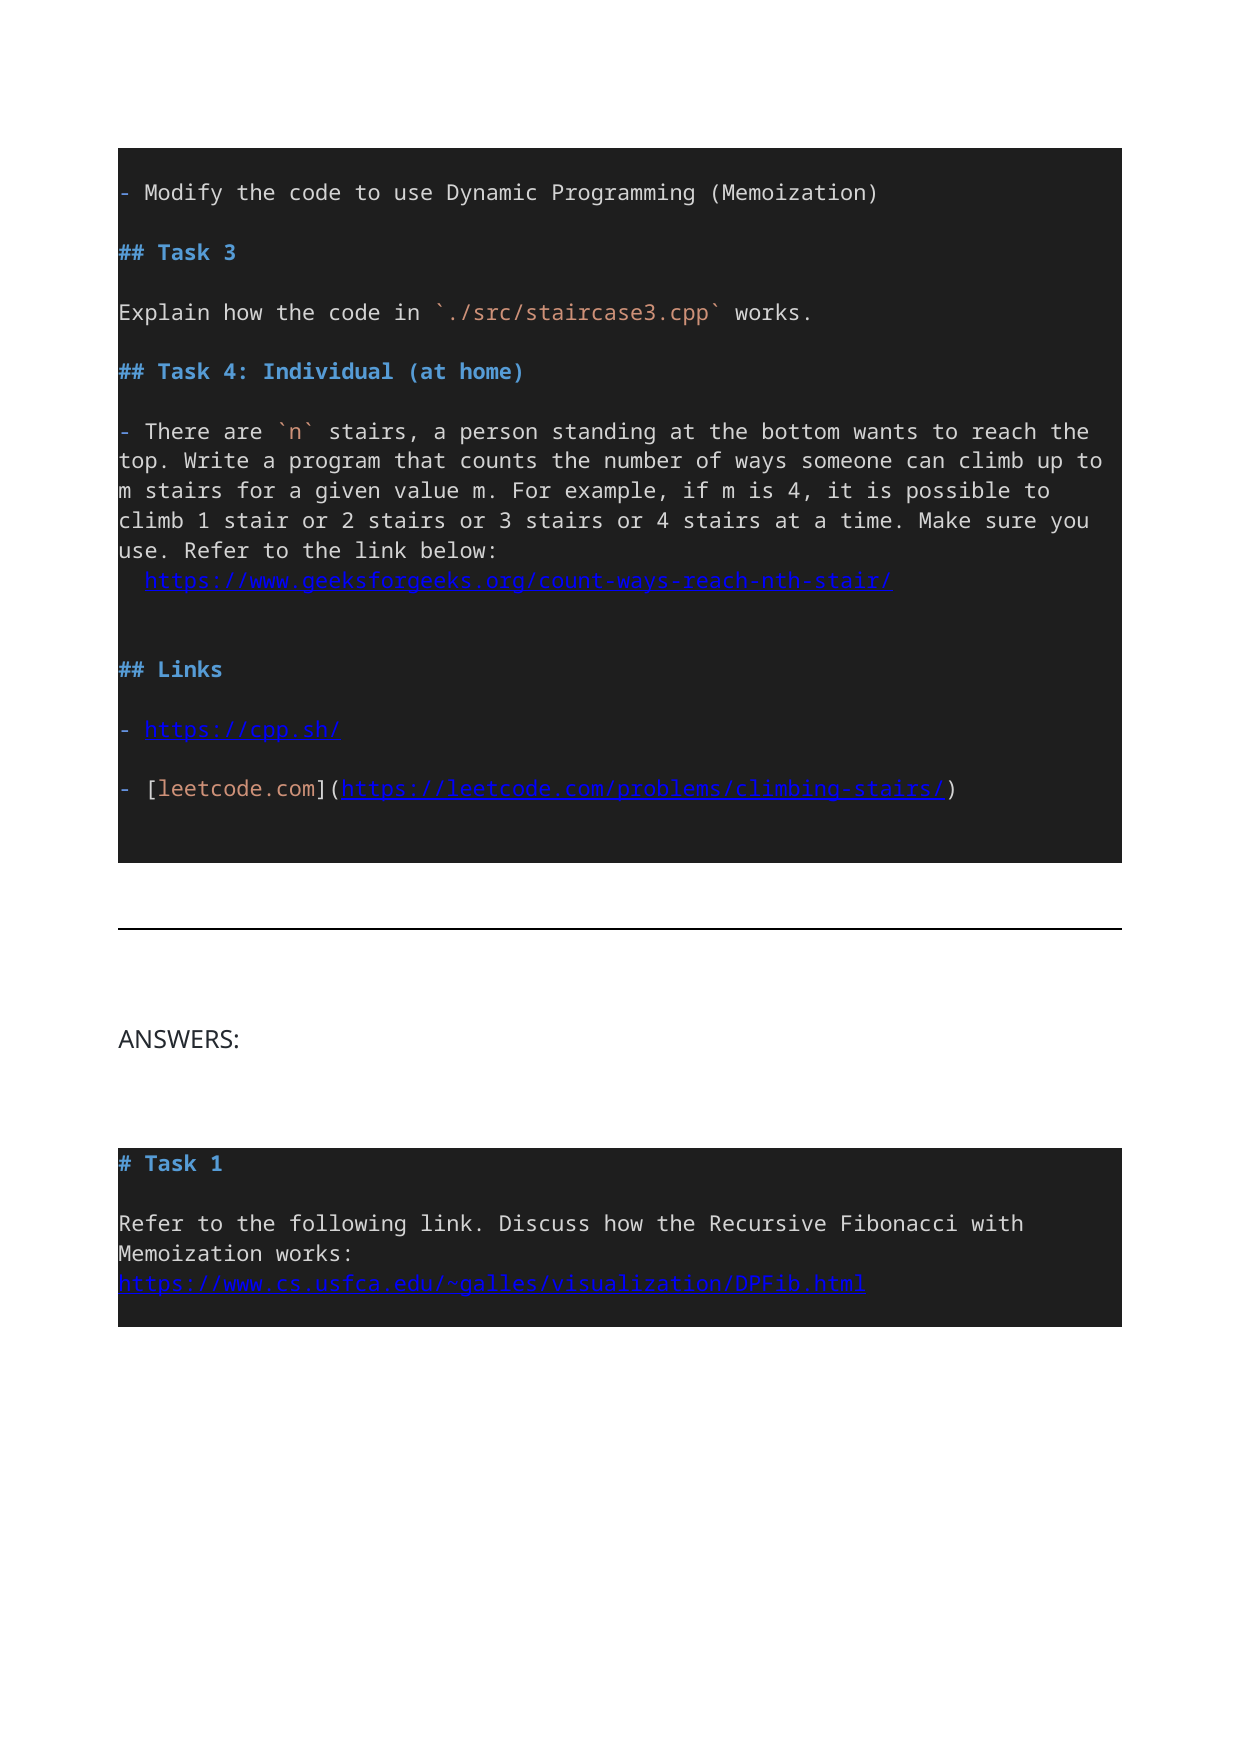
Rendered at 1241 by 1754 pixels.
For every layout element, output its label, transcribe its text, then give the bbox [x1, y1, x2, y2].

text ## Task 3 [118, 237, 1122, 267]
text https://www.cs.usfca.edu/~galles/visualization/DPFib.html [118, 1267, 1122, 1297]
text https://www.geeksforgeeks.org/count-ways-reach-nth-stair/ [118, 565, 1122, 594]
text ANSWERS: [118, 1022, 1122, 1056]
text - There are `n` stairs, a person standing at the bottom wants to reach the top. Write a program that counts the number of ways someone can climb up to m stairs for a given value m. For example, if m is 4, it is possible to climb 1 stair or 2 stairs or 3 stairs or 4 stairs at a time. Make sure you use. Refer to the link below: [118, 416, 1122, 565]
text - [leetcode.com](https://leetcode.com/problems/climbing-stairs/) [118, 773, 1122, 803]
text ## Task 4: Individual (at home) [118, 356, 1122, 386]
text - https://cpp.sh/ [118, 714, 1122, 743]
text - Modify the code to use Dynamic Programming (Memoization) [118, 177, 1122, 207]
text ## Links [118, 654, 1122, 684]
text # Task 1 [118, 1148, 1122, 1178]
text Explain how the code in `./src/staircase3.cpp` works. [118, 297, 1122, 326]
text Refer to the following link. Discuss how the Recursive Fibonacci with Memoization works: [118, 1208, 1122, 1267]
